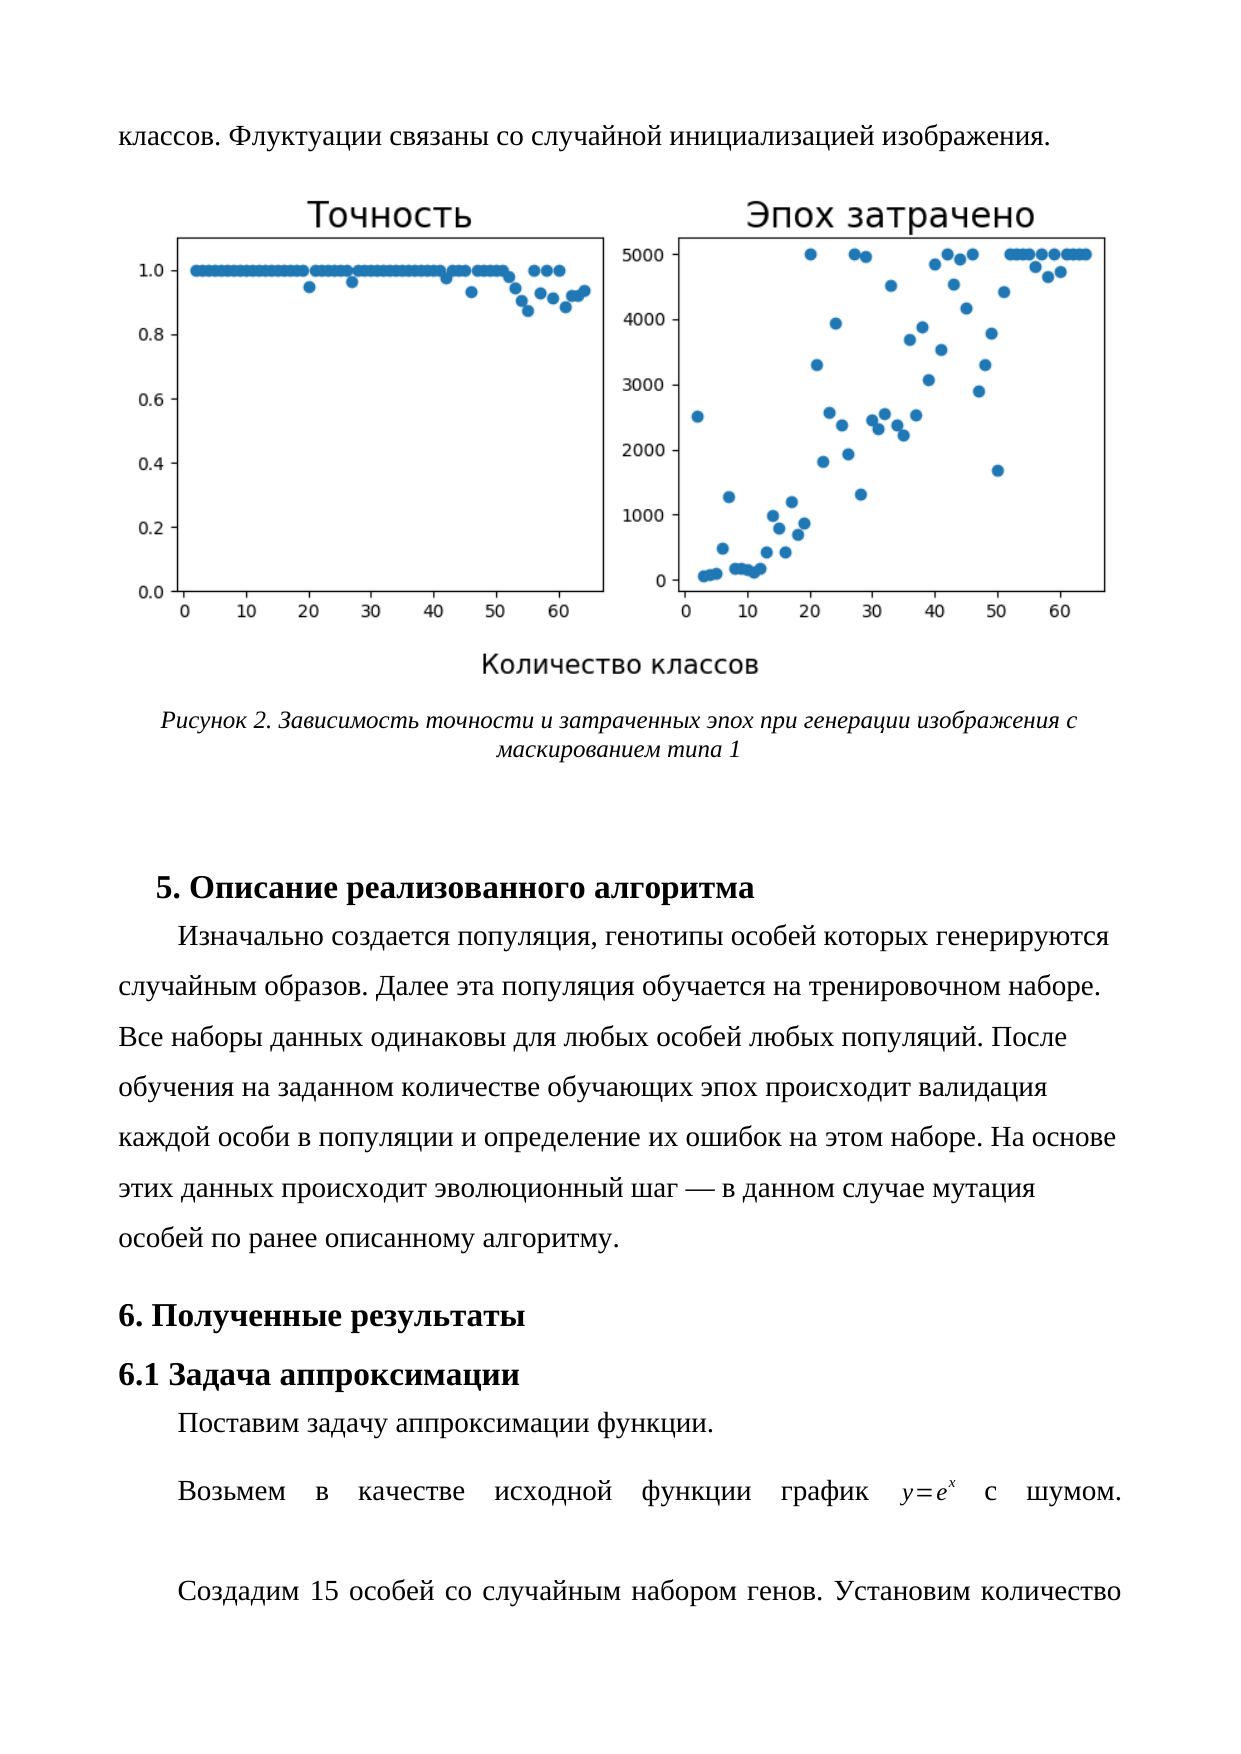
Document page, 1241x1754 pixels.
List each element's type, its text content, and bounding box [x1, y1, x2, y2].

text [118, 118, 1122, 152]
picture [118, 181, 1123, 684]
subtitle 6. Полученные результаты [118, 1295, 1122, 1334]
subtitle 6.1 Задача аппроксимации [118, 1354, 1122, 1393]
text Изначально создается популяция, генотипы особей которых генерируются случайным образов. Далее эта популяция обучается на тренировочном наборе. Все наборы данных одинаковы для любых особей любых популяций. После обучения на заданном количестве обучающих эпох происходит валидация каждой особи в популяции и определение их ошибок на этом наборе. На основе этих данных происходит эволюционный шаг — в данном случае мутация особей по ранее описанному алгоритму. [118, 918, 1122, 1254]
text Поставим задачу аппроксимации функции. [118, 1405, 1122, 1439]
subtitle 5. Описание реализованного алгоритма [156, 867, 1122, 906]
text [118, 1473, 1122, 1607]
